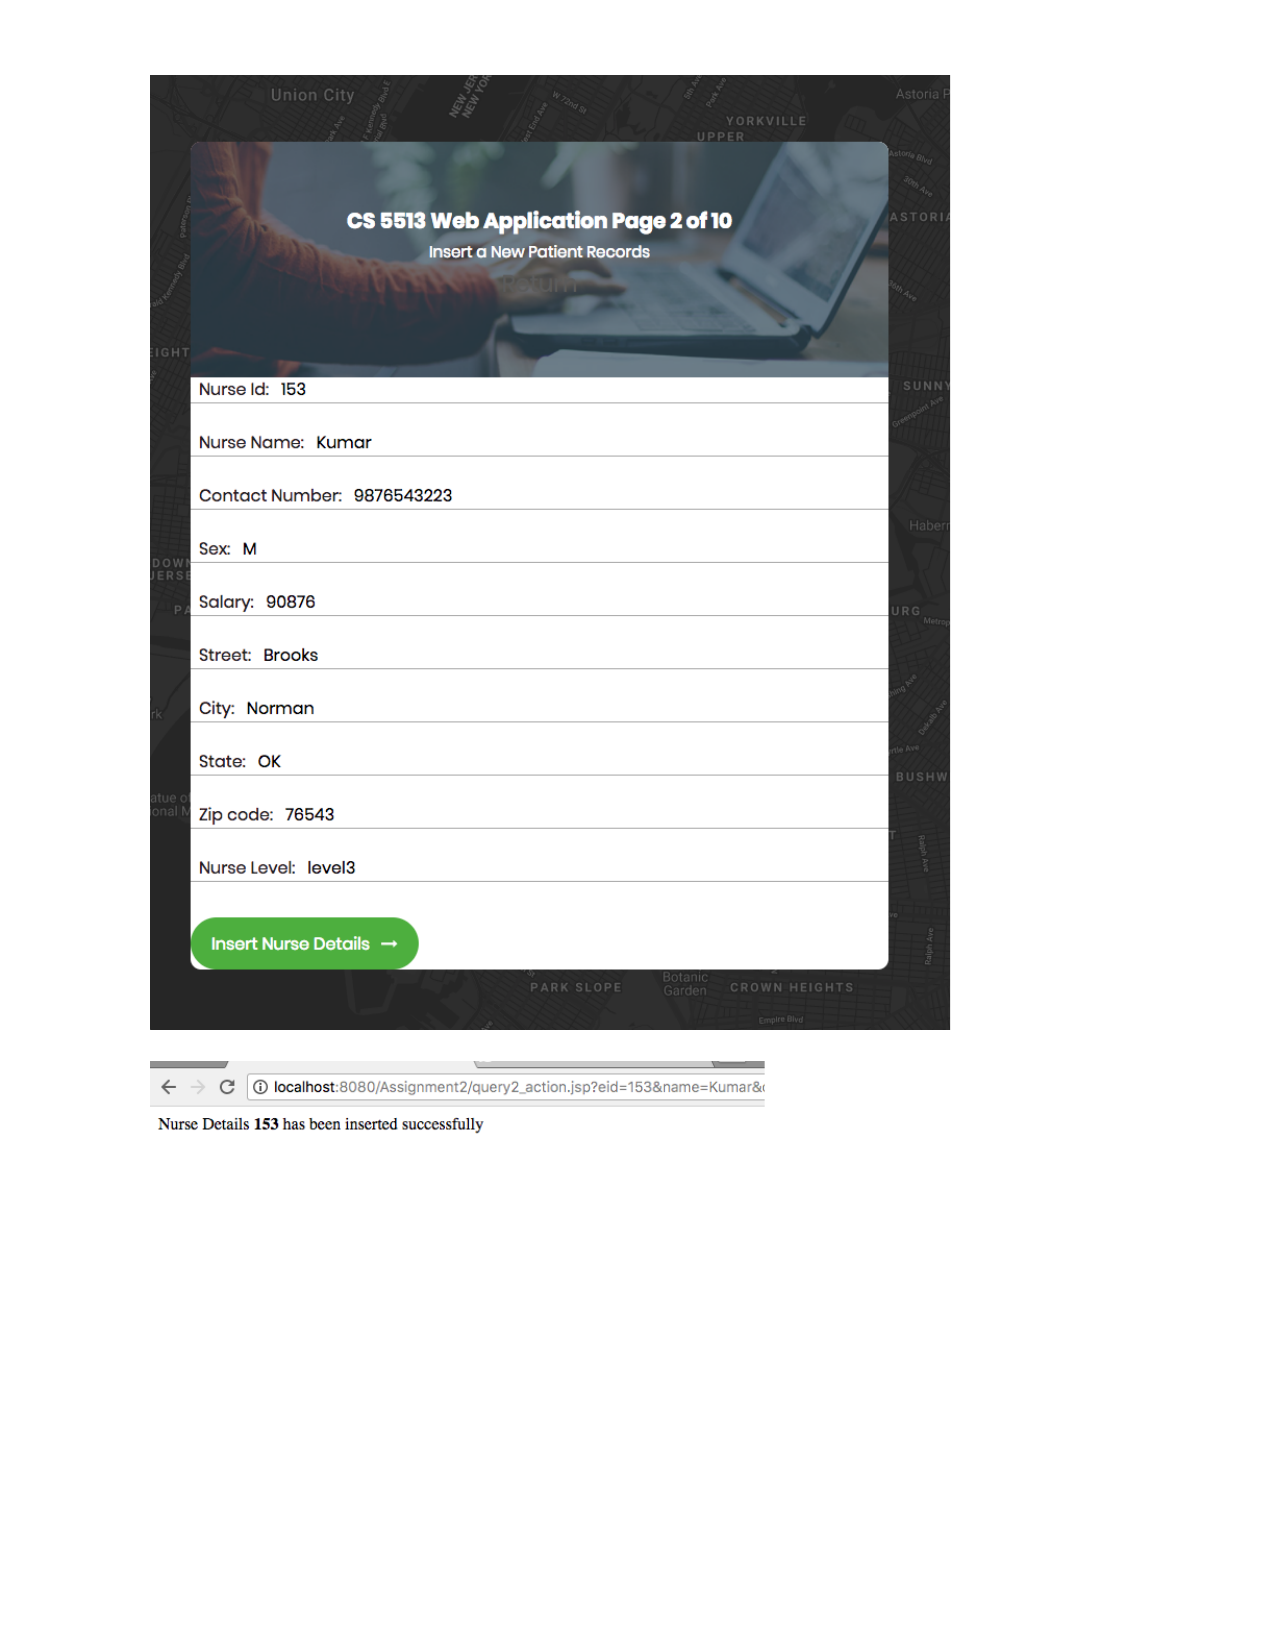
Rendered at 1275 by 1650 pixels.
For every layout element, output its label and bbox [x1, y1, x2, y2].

picture [150, 75, 951, 1030]
picture [150, 1061, 765, 1170]
